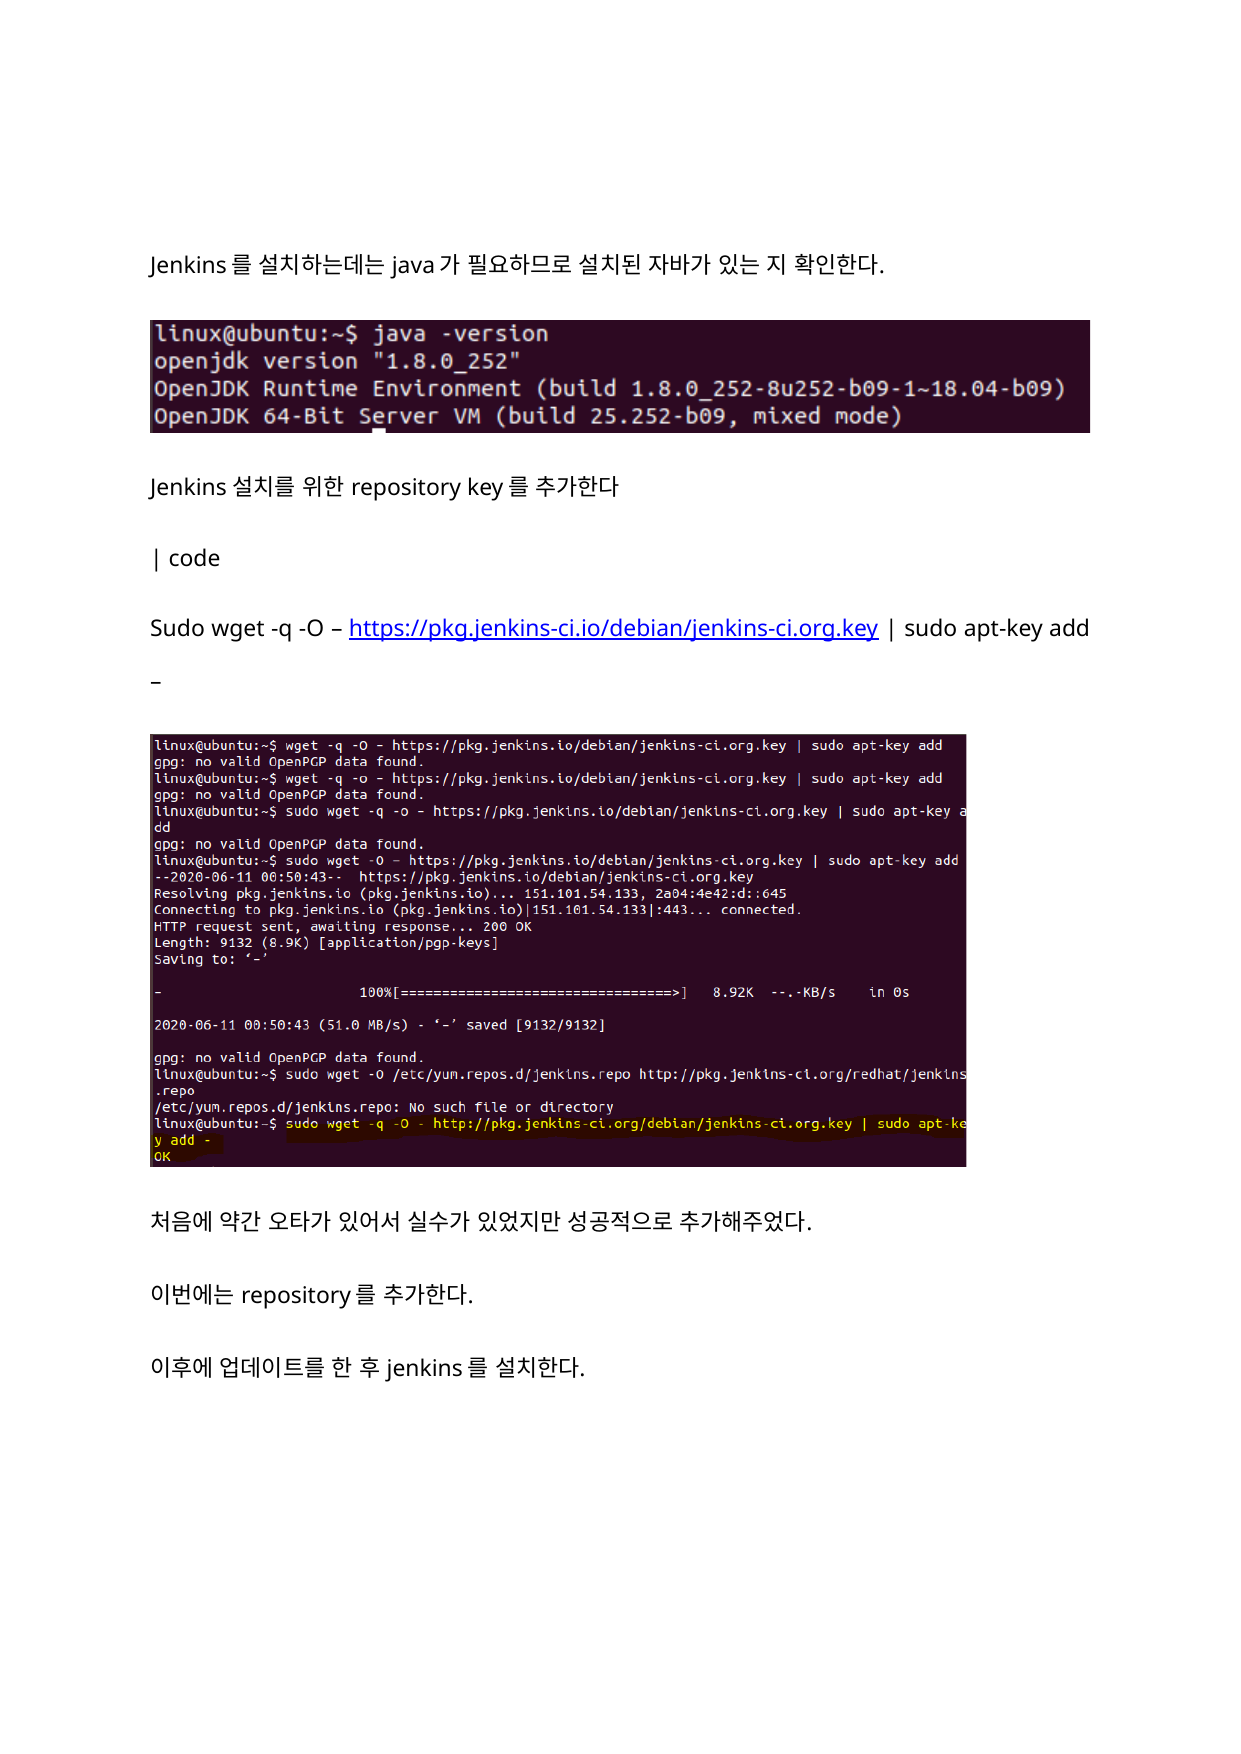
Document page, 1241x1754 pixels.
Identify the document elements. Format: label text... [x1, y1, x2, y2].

text 처음에 약간 오타가 있어서 실수가 있었지만 성공적으로 추가해주었다. [150, 1204, 1090, 1237]
text 이후에 업데이트를 한 후 jenkins를 설치한다. [150, 1350, 1090, 1384]
text | code [150, 542, 1090, 573]
text Jenkins를 설치하는데는 java가 필요하므로 설치된 자바가 있는 지 확인한다. [150, 247, 1090, 280]
text 이번에는 repository를 추가한다. [150, 1277, 1090, 1310]
picture [150, 320, 1091, 433]
text Jenkins 설치를 위한 repository key를 추가한다 [150, 469, 1090, 502]
text Sudo wget -q -O – https://pkg.jenkins-ci.io/debian/jenkins-ci.org.key | sudo apt-key add – [150, 612, 1090, 696]
picture [150, 734, 967, 1167]
